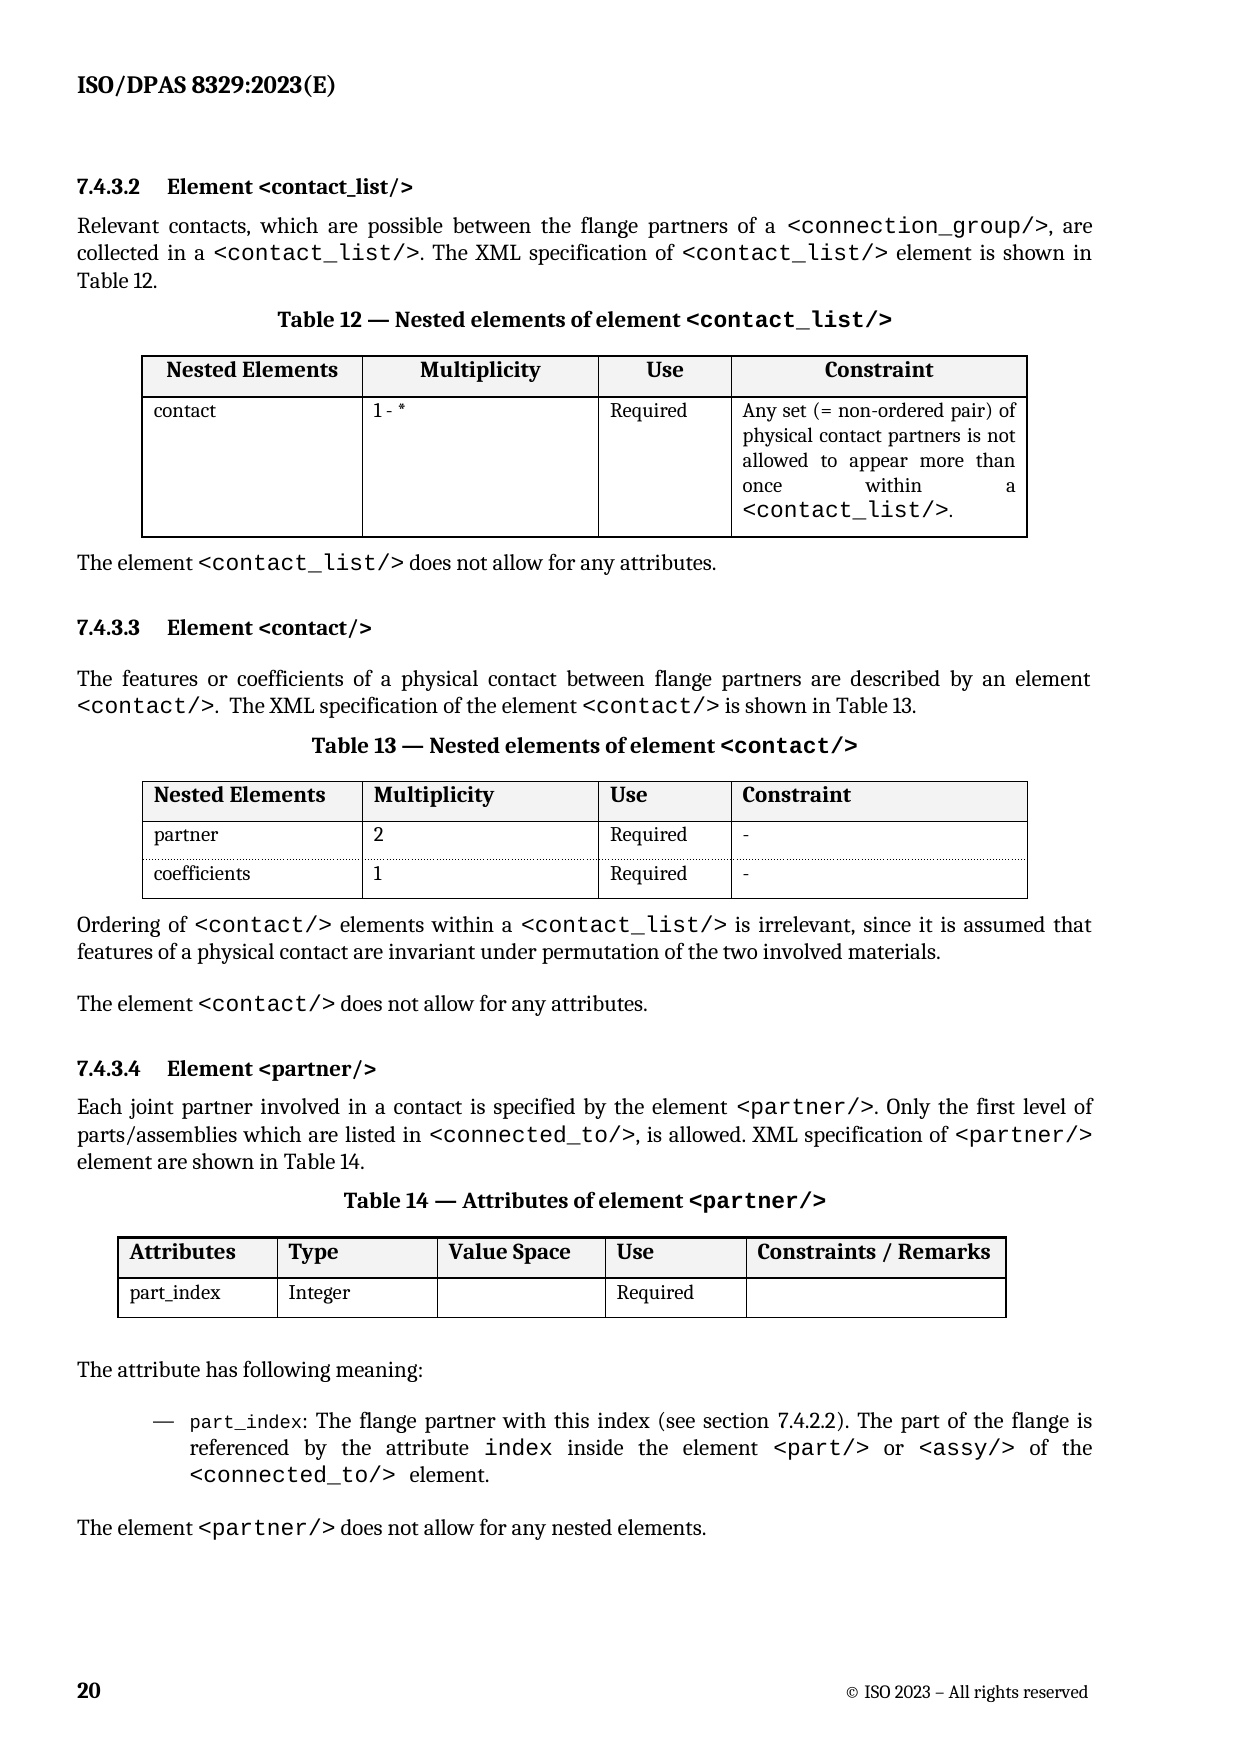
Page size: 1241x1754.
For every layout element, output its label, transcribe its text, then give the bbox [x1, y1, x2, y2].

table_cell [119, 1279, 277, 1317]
text The features or coefficients of a physical contact between flange partners are described by an element <contact/>. The XML specification of the element <contact/> is shown in Table 13. [77, 666, 1092, 720]
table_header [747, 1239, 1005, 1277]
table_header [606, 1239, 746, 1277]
text Table 14 — Attributes of element <partner/> [77, 1188, 1092, 1216]
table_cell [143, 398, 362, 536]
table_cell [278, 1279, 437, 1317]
subtitle Element <contact/> [77, 615, 1092, 641]
text The attribute has following meaning: [77, 1357, 1092, 1383]
text Table 13 — Nested elements of element <contact/> [77, 733, 1092, 760]
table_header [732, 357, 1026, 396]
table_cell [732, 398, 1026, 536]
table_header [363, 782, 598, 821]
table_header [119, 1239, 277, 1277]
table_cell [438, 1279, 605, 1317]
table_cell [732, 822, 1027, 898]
text Ordering of <contact/> elements within a <contact_list/> is irrelevant, since it is assumed that features of a physical contact are invariant under permutation of the two involved materials. [77, 911, 1092, 965]
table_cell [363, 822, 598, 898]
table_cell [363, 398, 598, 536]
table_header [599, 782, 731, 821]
list part_index: The flange partner with this index (see section 7.4.2.2). The part of the flange is referenced by the attribute index inside the element <part/> or <assy/> of the <connected_to/> element. [152, 1408, 1092, 1489]
subtitle Element <partner/> [77, 1055, 1092, 1082]
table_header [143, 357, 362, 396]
text Table 12 — Nested elements of element <contact_list/> [77, 307, 1092, 334]
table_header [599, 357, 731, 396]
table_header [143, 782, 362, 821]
text The element <contact/> does not allow for any attributes. [77, 990, 1092, 1018]
subtitle Element <contact_list/> [77, 174, 1092, 200]
text Relevant contacts, which are possible between the flange partners of a <connection_group/>, are collected in a <contact_list/>. The XML specification of <contact_list/> element is shown in Table 12. [77, 213, 1092, 294]
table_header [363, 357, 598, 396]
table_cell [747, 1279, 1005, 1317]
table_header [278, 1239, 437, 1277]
text The element <contact_list/> does not allow for any attributes. [77, 550, 1092, 577]
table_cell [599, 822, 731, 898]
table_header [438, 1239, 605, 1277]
text Each joint partner involved in a contact is specified by the element <partner/>. Only the first level of parts/assemblies which are listed in <connected_to/>, is allowed. XML specification of <partner/> element are shown in Table 14. [77, 1094, 1092, 1176]
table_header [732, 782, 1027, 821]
text The element <partner/> does not allow for any nested elements. [77, 1514, 1092, 1542]
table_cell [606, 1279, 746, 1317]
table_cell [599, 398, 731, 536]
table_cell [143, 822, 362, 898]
